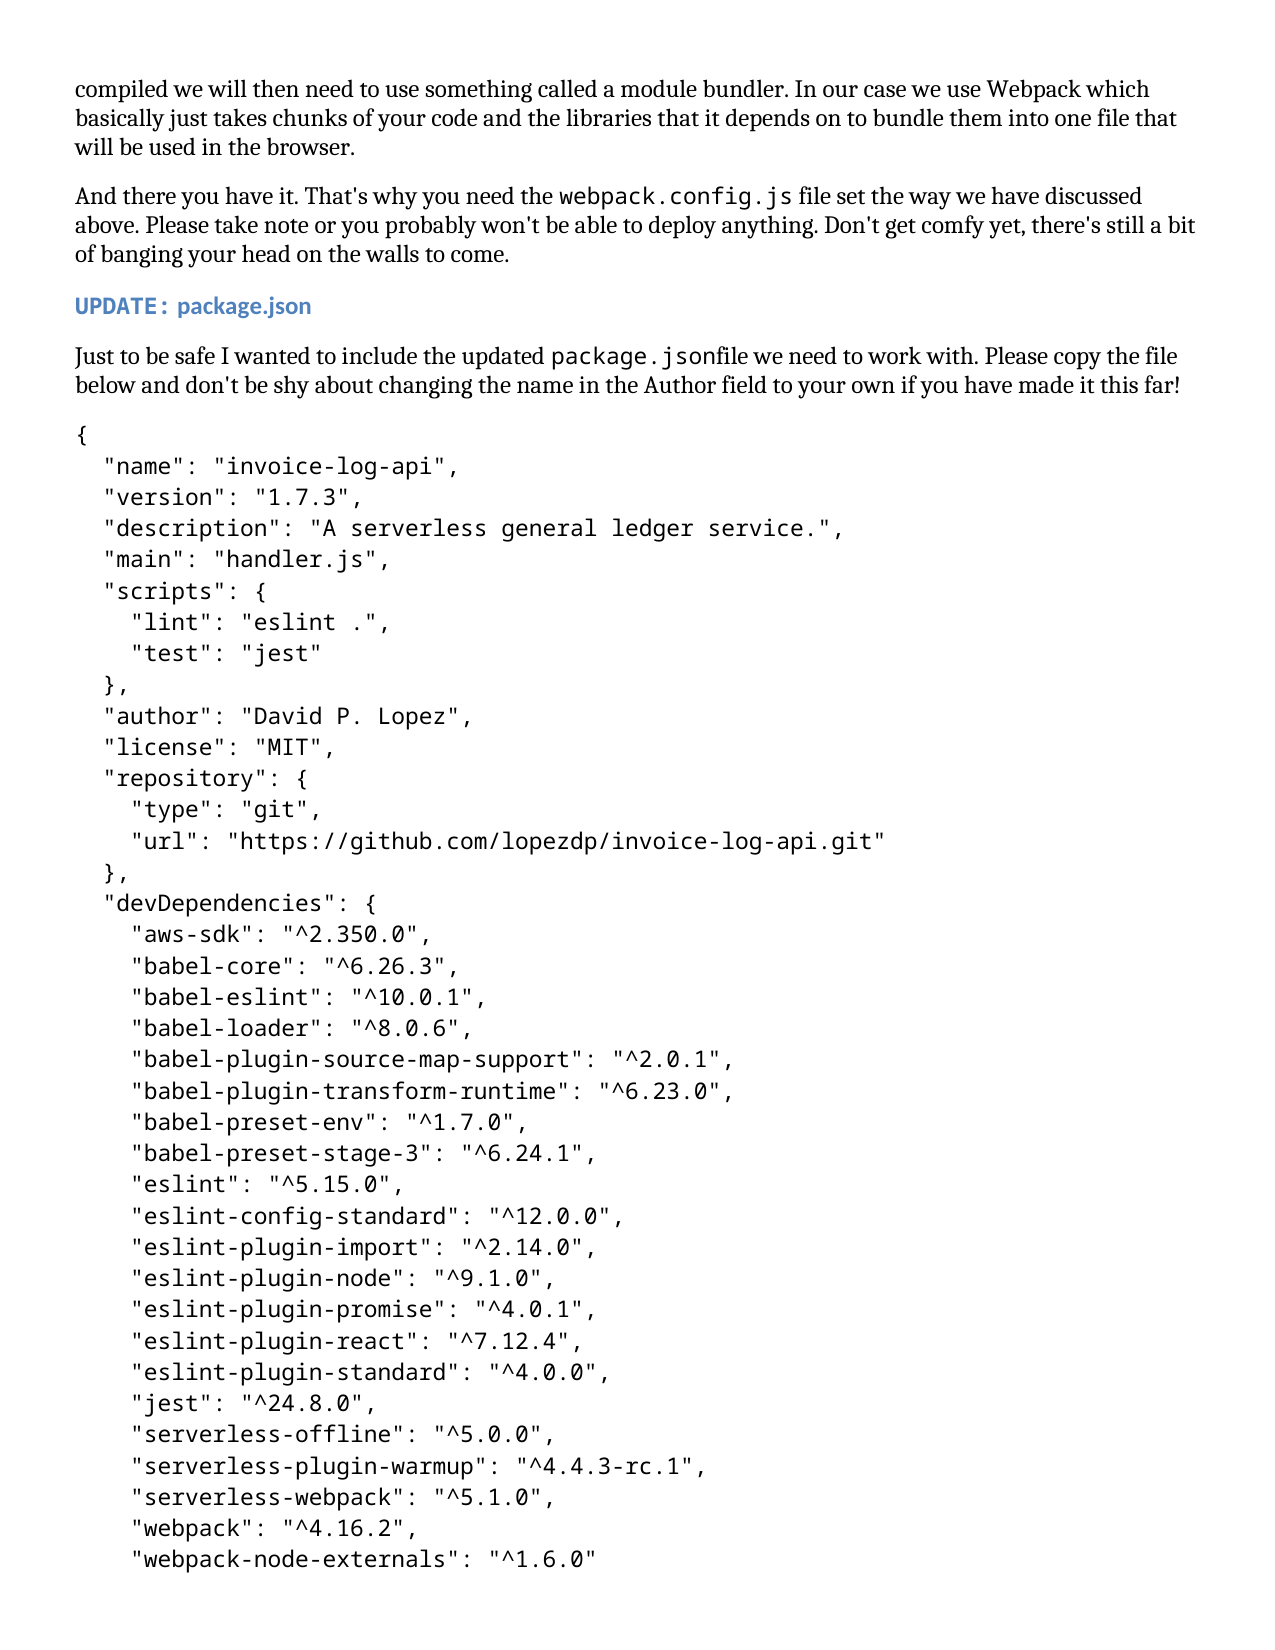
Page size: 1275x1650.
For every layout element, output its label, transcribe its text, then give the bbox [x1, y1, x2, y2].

subtitle UPDATE: package.json [75, 289, 1200, 321]
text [75, 418, 1200, 1574]
text And there you have it. That's why you need the webpack.config.js file set the way we have discussed above. Please take note or you probably won't be able to deploy anything. Don't get comfy yet, there's still a bit of banging your head on the walls to come. [75, 180, 1200, 269]
text Just to be safe I wanted to include the updated package.jsonfile we need to work with. Please copy the file below and don't be shy about changing the name in the Author field to your own if you have made it this far! [75, 339, 1200, 399]
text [75, 75, 1200, 161]
